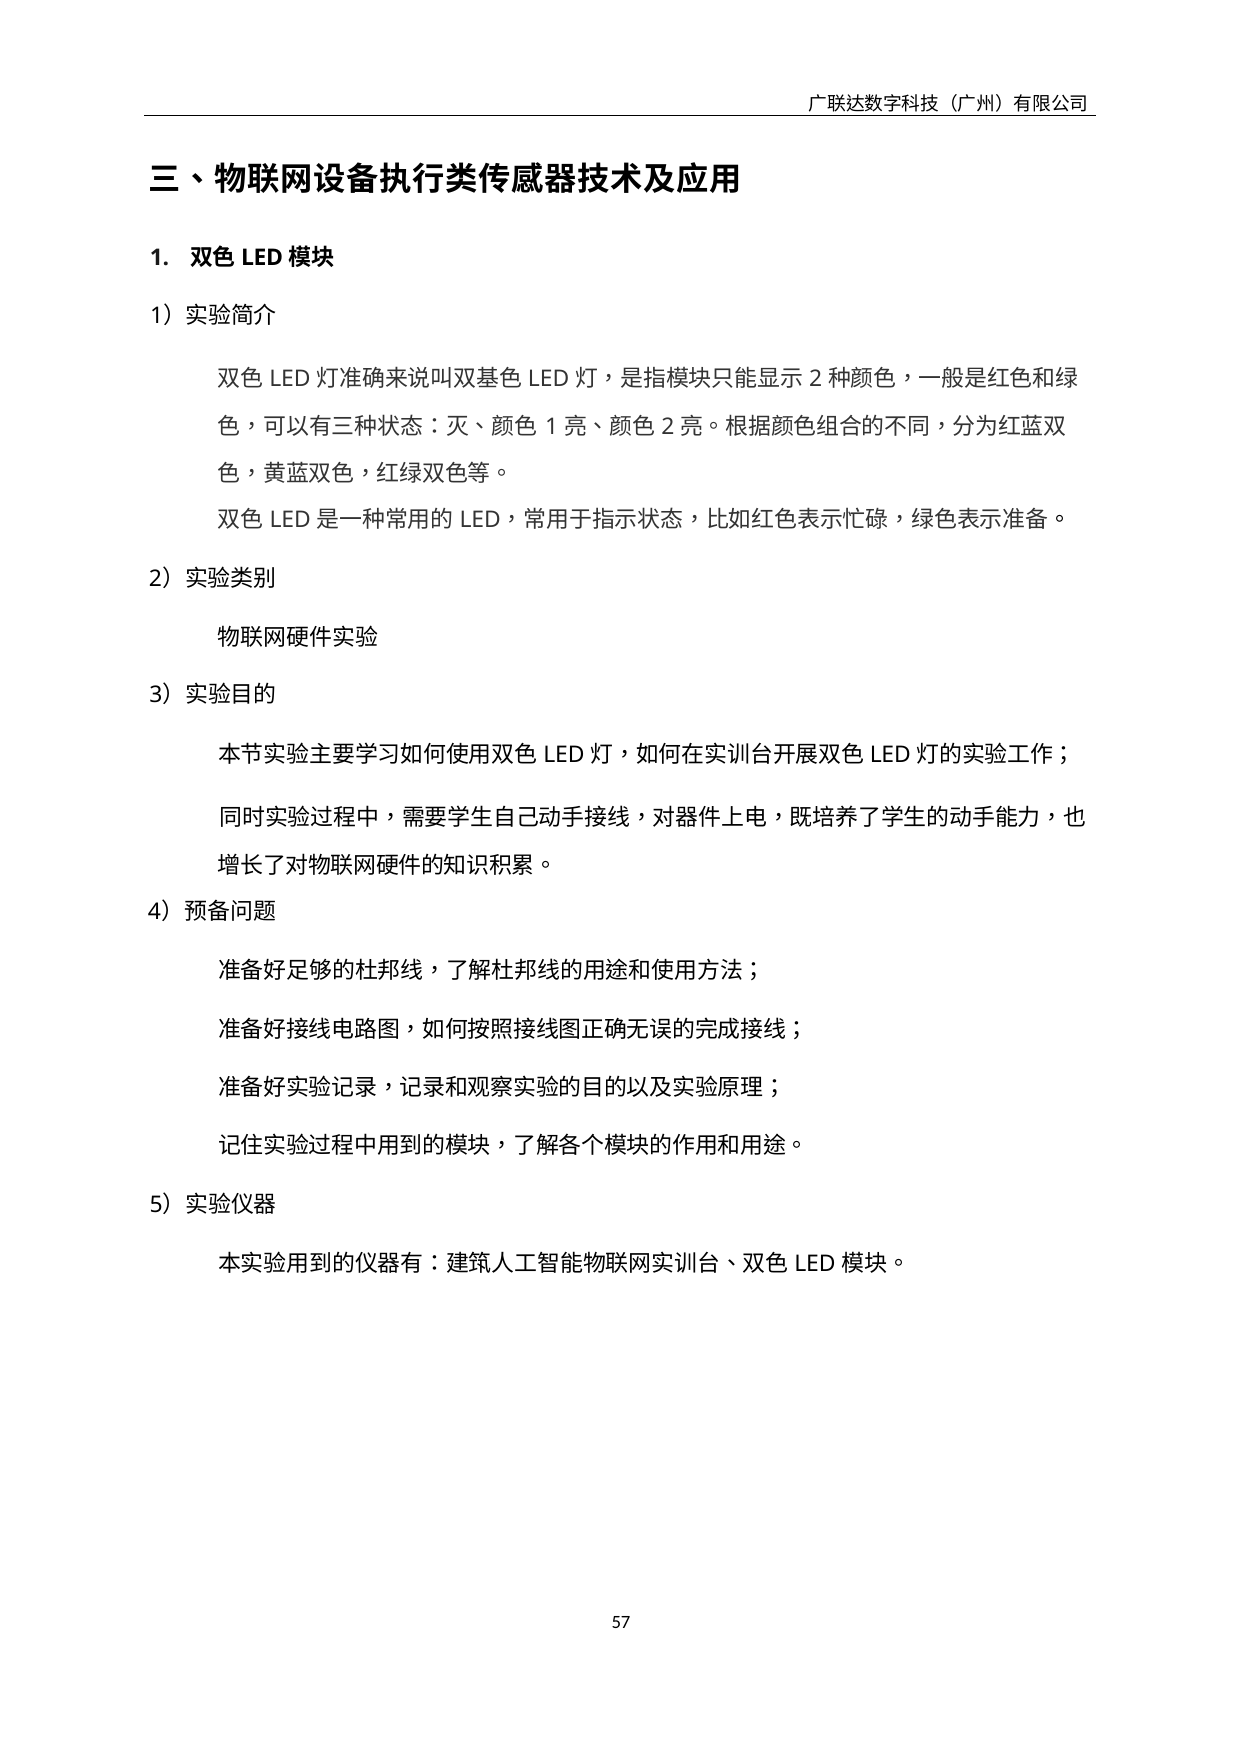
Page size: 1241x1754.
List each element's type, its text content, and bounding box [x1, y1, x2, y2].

text 2）实验类别 [149, 566, 1096, 591]
text 记住实验过程中用到的模块，了解各个模块的作用和用途。 [218, 1134, 1096, 1159]
text 准备好实验记录，记录和观察实验的目的以及实验原理； [218, 1075, 1096, 1100]
text 本实验用到的仪器有：建筑人工智能物联网实训台、双色 LED 模块。 [218, 1251, 1096, 1276]
text 准备好接线电路图，如何按照接线图正确无误的完成接线； [218, 1017, 1096, 1042]
text 双色 LED 灯准确来说叫双基色 LED 灯，是指模块只能显示 2 种颜色，一般是红色和绿色，可以有三种状态：灭、颜色 1 亮、颜色 2 亮。根据颜色组合的不同，分为红蓝双色，黄蓝双色，红绿双色等。 [218, 362, 1083, 488]
text 1）实验简介 [150, 304, 1096, 328]
text 4）预备问题 [148, 900, 1096, 924]
text 3）实验目的 [149, 683, 1096, 708]
text 物联网硬件实验 [217, 625, 1096, 650]
text 三、物联网设备执行类传感器技术及应用 [149, 158, 1096, 199]
text 准备好足够的杜邦线，了解杜邦线的用途和使用方法； [218, 959, 1096, 984]
text 双色 LED 是一种常用的 LED，常用于指示状态，比如红色表示忙碌，绿色表示准备。 [218, 508, 1096, 533]
text 本节实验主要学习如何使用双色 LED 灯，如何在实训台开展双色 LED 灯的实验工作； [218, 742, 1096, 767]
text 同时实验过程中，需要学生自己动手接线，对器件上电，既培养了学生的动手能力，也增长了对物联网硬件的知识积累。 [218, 801, 1088, 880]
text 1. 双色 LED 模块 [149, 245, 1096, 270]
text 5）实验仪器 [149, 1192, 1096, 1217]
